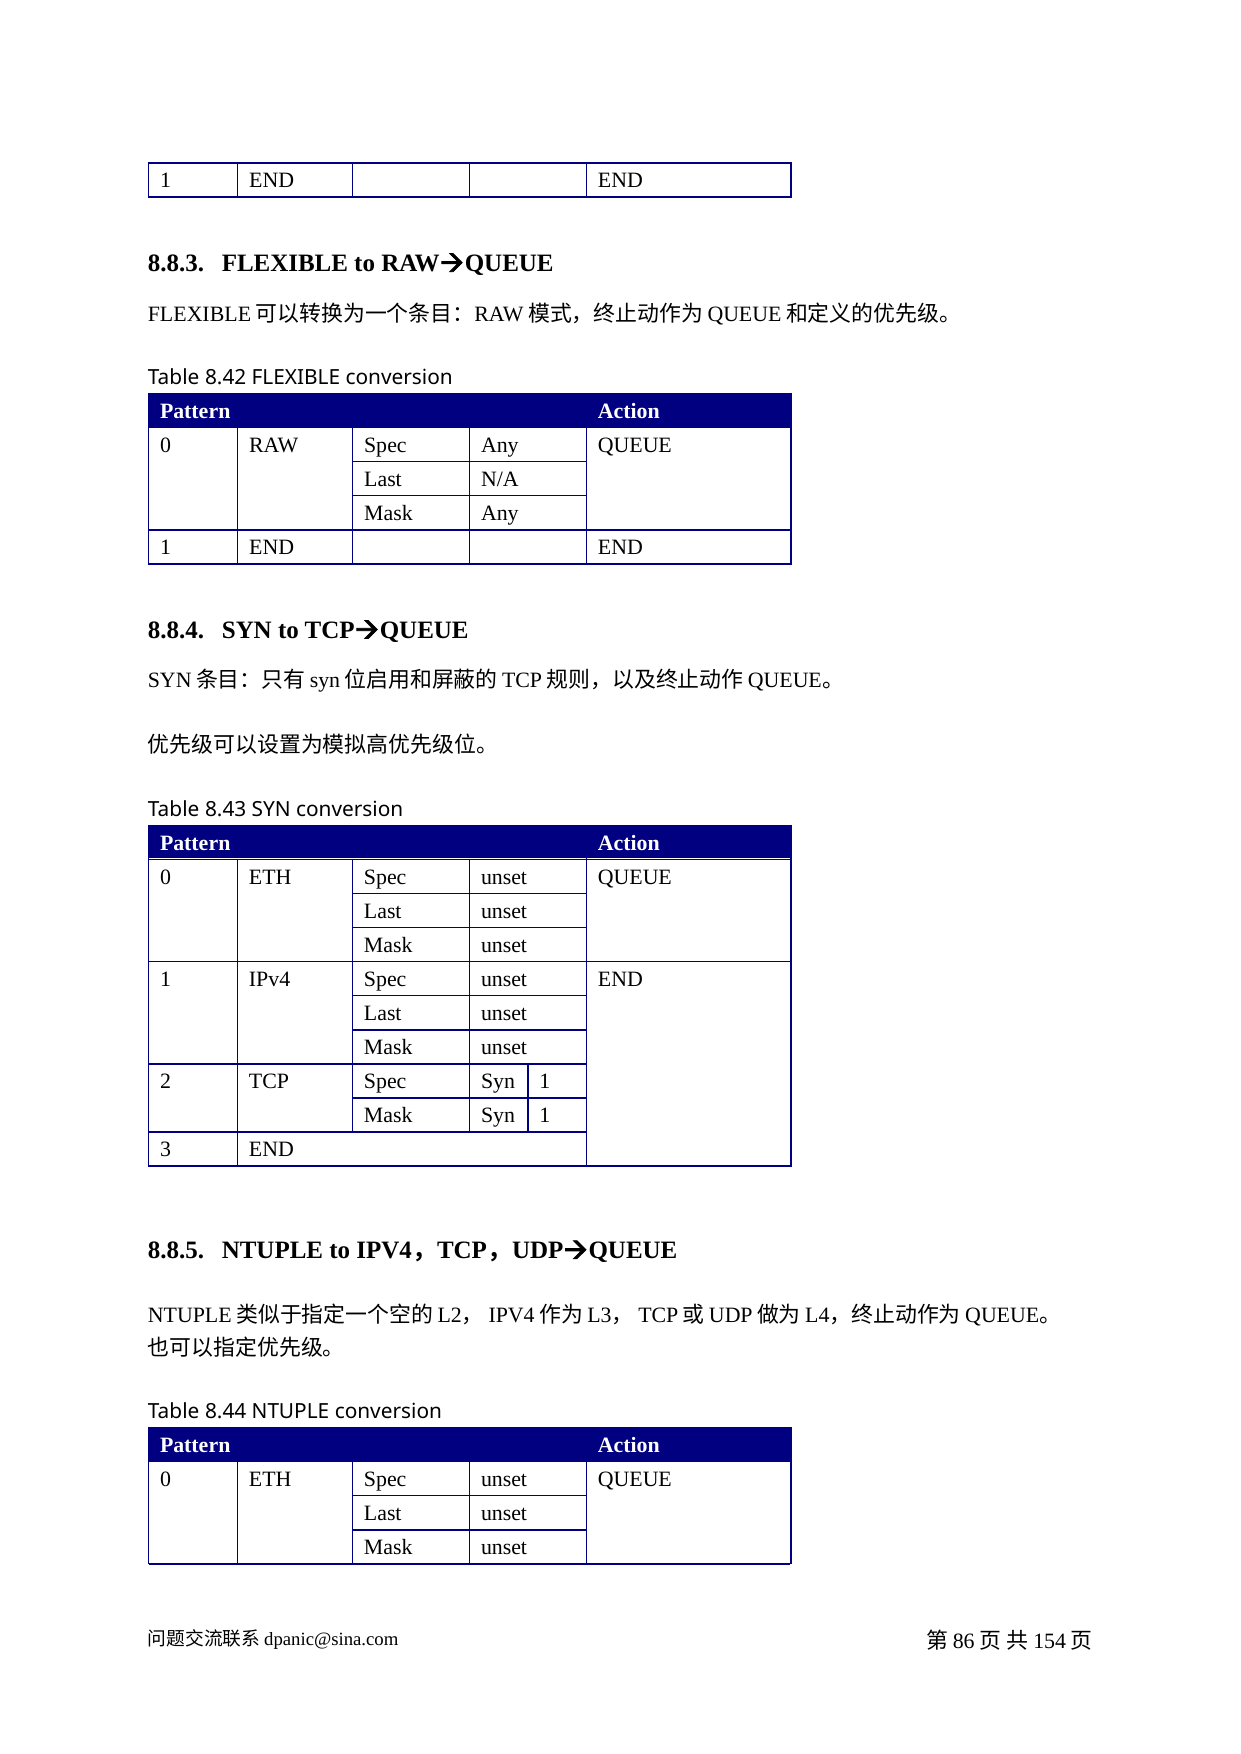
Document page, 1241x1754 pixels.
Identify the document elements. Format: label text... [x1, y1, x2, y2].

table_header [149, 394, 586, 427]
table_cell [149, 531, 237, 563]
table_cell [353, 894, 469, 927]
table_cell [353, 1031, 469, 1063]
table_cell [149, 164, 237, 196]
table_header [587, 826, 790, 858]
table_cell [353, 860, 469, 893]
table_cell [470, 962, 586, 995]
subtitle SYN to TCPQUEUE [148, 613, 1092, 646]
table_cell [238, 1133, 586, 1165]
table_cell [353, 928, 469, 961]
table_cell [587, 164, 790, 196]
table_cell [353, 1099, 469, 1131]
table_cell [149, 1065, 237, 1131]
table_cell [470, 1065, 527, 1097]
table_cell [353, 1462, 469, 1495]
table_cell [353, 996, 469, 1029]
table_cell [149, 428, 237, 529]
text SYN条目：只有syn位启用和屏蔽的TCP规则，以及终止动作QUEUE。 [148, 662, 1092, 694]
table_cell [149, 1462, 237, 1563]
subtitle FLEXIBLE to RAWQUEUE [148, 246, 1092, 279]
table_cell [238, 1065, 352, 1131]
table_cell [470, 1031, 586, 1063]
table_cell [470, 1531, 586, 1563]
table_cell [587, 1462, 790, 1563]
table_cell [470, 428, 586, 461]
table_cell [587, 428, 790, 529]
text NTUPLE类似于指定一个空的L2， IPV4作为L3， TCP或UDP做为L4，终止动作为QUEUE。 [148, 1297, 1092, 1329]
text 也可以指定优先级。 [148, 1329, 1092, 1362]
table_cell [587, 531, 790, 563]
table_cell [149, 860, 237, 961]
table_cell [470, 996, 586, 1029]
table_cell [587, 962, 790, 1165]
text 优先级可以设置为模拟高优先级位。 [148, 727, 1092, 759]
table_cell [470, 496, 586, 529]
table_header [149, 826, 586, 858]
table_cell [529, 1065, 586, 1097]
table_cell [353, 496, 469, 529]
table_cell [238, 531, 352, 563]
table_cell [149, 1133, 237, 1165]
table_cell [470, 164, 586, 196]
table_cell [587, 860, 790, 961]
subtitle NTUPLE to IPV4，TCP，UDPQUEUE [148, 1215, 1092, 1280]
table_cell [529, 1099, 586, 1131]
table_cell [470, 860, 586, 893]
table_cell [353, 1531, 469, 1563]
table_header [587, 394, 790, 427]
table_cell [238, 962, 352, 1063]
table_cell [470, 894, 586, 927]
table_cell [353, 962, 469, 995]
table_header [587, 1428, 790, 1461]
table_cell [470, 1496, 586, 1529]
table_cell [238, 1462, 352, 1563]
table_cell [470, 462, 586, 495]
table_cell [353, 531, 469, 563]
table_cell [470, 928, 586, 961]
text FLEXIBLE可以转换为一个条目：RAW模式，终止动作为QUEUE和定义的优先级。 [148, 295, 1092, 328]
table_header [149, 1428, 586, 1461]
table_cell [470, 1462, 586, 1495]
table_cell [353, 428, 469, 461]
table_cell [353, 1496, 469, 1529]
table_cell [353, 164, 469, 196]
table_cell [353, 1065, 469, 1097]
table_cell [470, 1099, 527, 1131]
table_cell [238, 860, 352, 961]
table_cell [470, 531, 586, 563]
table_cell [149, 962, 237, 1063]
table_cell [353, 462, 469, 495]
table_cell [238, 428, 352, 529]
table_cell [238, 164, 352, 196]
